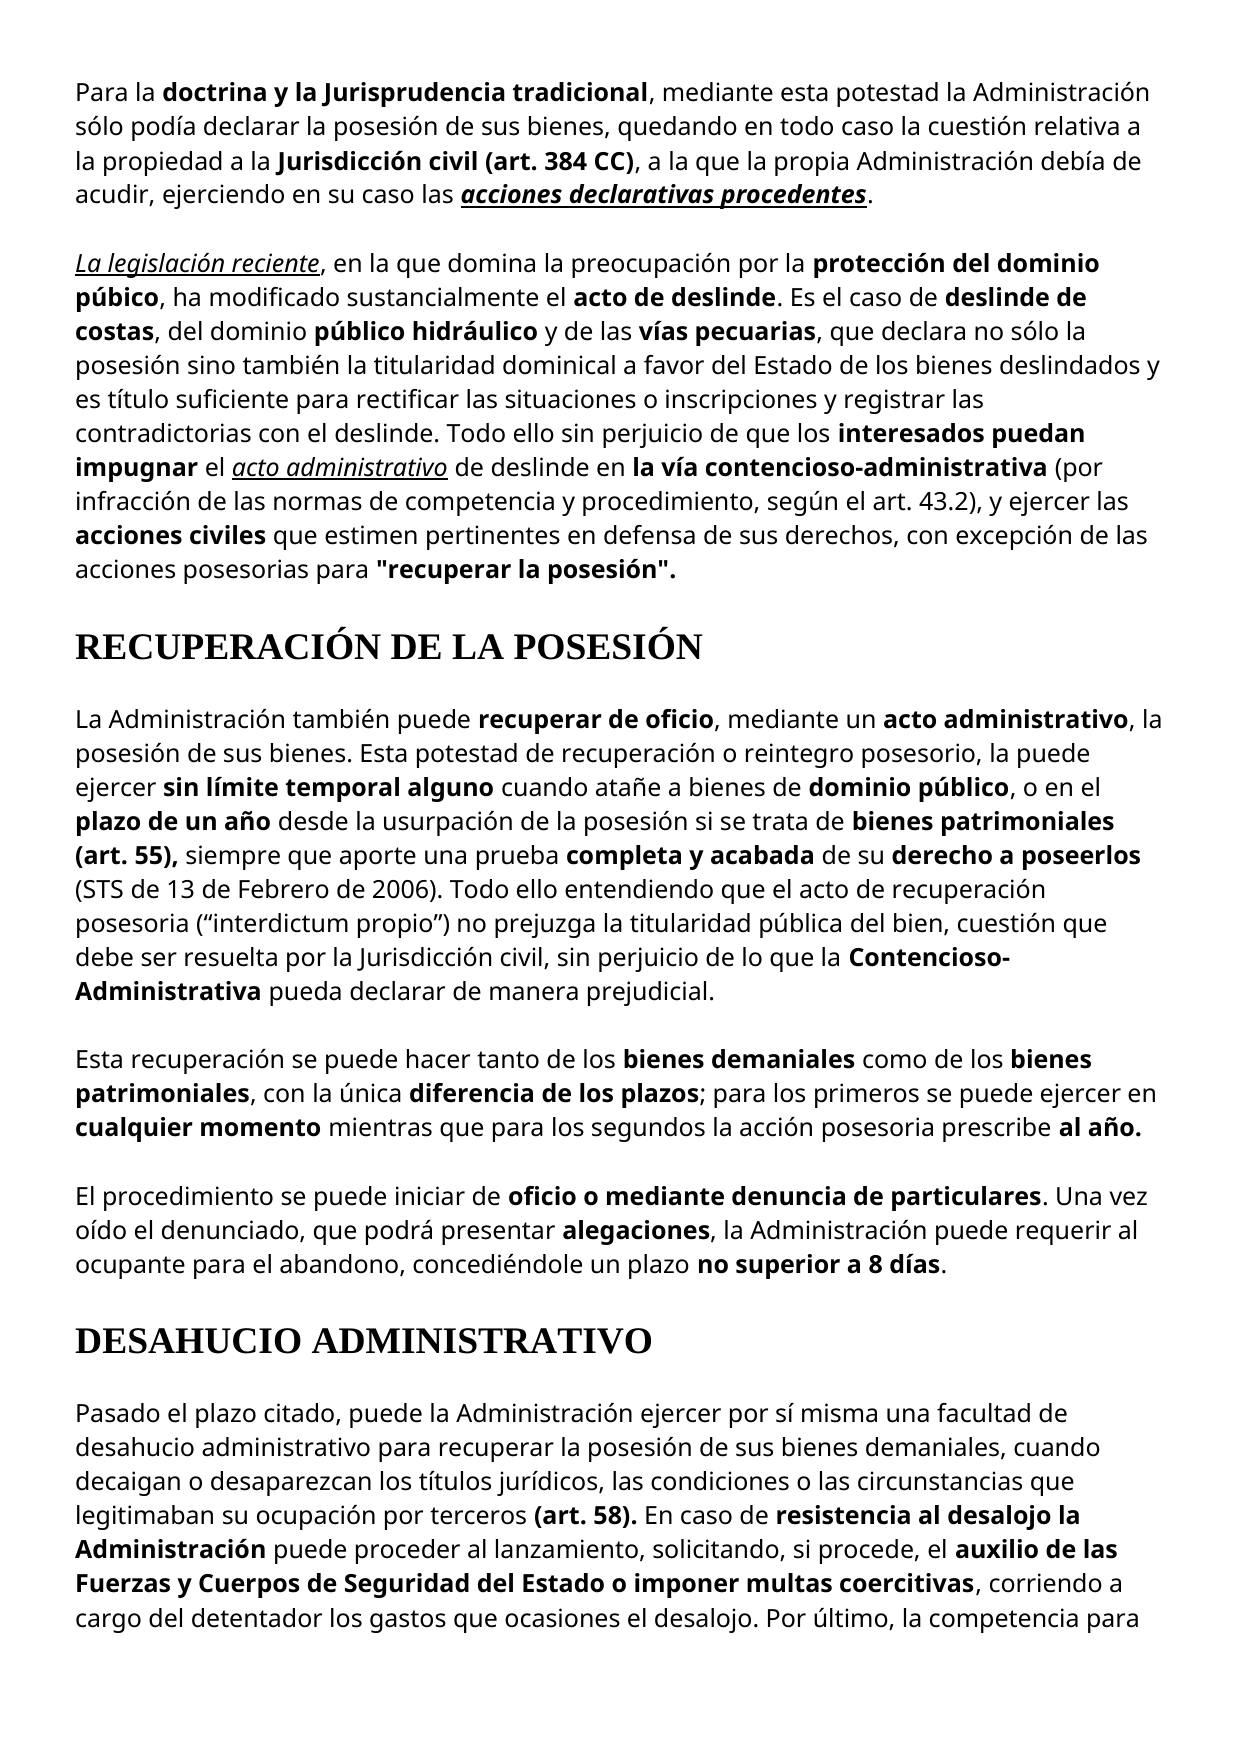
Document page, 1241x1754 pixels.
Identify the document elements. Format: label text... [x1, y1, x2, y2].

text Para la doctrina y la Jurisprudencia tradicional, mediante esta potestad la Administración sólo podía declarar la posesión de sus bienes, quedando en todo caso la cuestión relativa a la propiedad a la Jurisdicción civil (art. 384 CC), a la que la propia Administración debía de acudir, ejerciendo en su caso las acciones declarativas procedentes. [75, 75, 1165, 211]
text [75, 1396, 1165, 1634]
subtitle RECUPERACIÓN DE LA POSESIÓN [75, 624, 1165, 667]
text La Administración también puede recuperar de oficio, mediante un acto administrativo, la posesión de sus bienes. Esta potestad de recuperación o reintegro posesorio, la puede ejercer sin límite temporal alguno cuando atañe a bienes de dominio público, o en el plazo de un año desde la usurpación de la posesión si se trata de bienes patrimoniales (art. 55), siempre que aporte una prueba completa y acabada de su derecho a poseerlos (STS de 13 de Febrero de 2006). Todo ello entendiendo que el acto de recuperación posesoria (“interdictum propio”) no prejuzga la titularidad pública del bien, cuestión que debe ser resuelta por la Jurisdicción civil, sin perjuicio de lo que la Contencioso-Administrativa pueda declarar de manera prejudicial. [75, 701, 1165, 1008]
subtitle DESAHUCIO ADMINISTRATIVO [75, 1319, 1165, 1362]
text La legislación reciente, en la que domina la preocupación por la protección del dominio púbico, ha modificado sustancialmente el acto de deslinde. Es el caso de deslinde de costas, del dominio público hidráulico y de las vías pecuarias, que declara no sólo la posesión sino también la titularidad dominical a favor del Estado de los bienes deslindados y es título suficiente para rectificar las situaciones o inscripciones y registrar las contradictorias con el deslinde. Todo ello sin perjuicio de que los interesados puedan impugnar el acto administrativo de deslinde en la vía contencioso-administrativa (por infracción de las normas de competencia y procedimiento, según el art. 43.2), y ejercer las acciones civiles que estimen pertinentes en defensa de sus derechos, con excepción de las acciones posesorias para "recuperar la posesión". [75, 245, 1165, 586]
text El procedimiento se puede iniciar de oficio o mediante denuncia de particulares. Una vez oído el denunciado, que podrá presentar alegaciones, la Administración puede requerir al ocupante para el abandono, concediéndole un plazo no superior a 8 días. [75, 1178, 1165, 1280]
text Esta recuperación se puede hacer tanto de los bienes demaniales como de los bienes patrimoniales, con la única diferencia de los plazos; para los primeros se puede ejercer en cualquier momento mientras que para los segundos la acción posesoria prescribe al año. [75, 1042, 1165, 1144]
